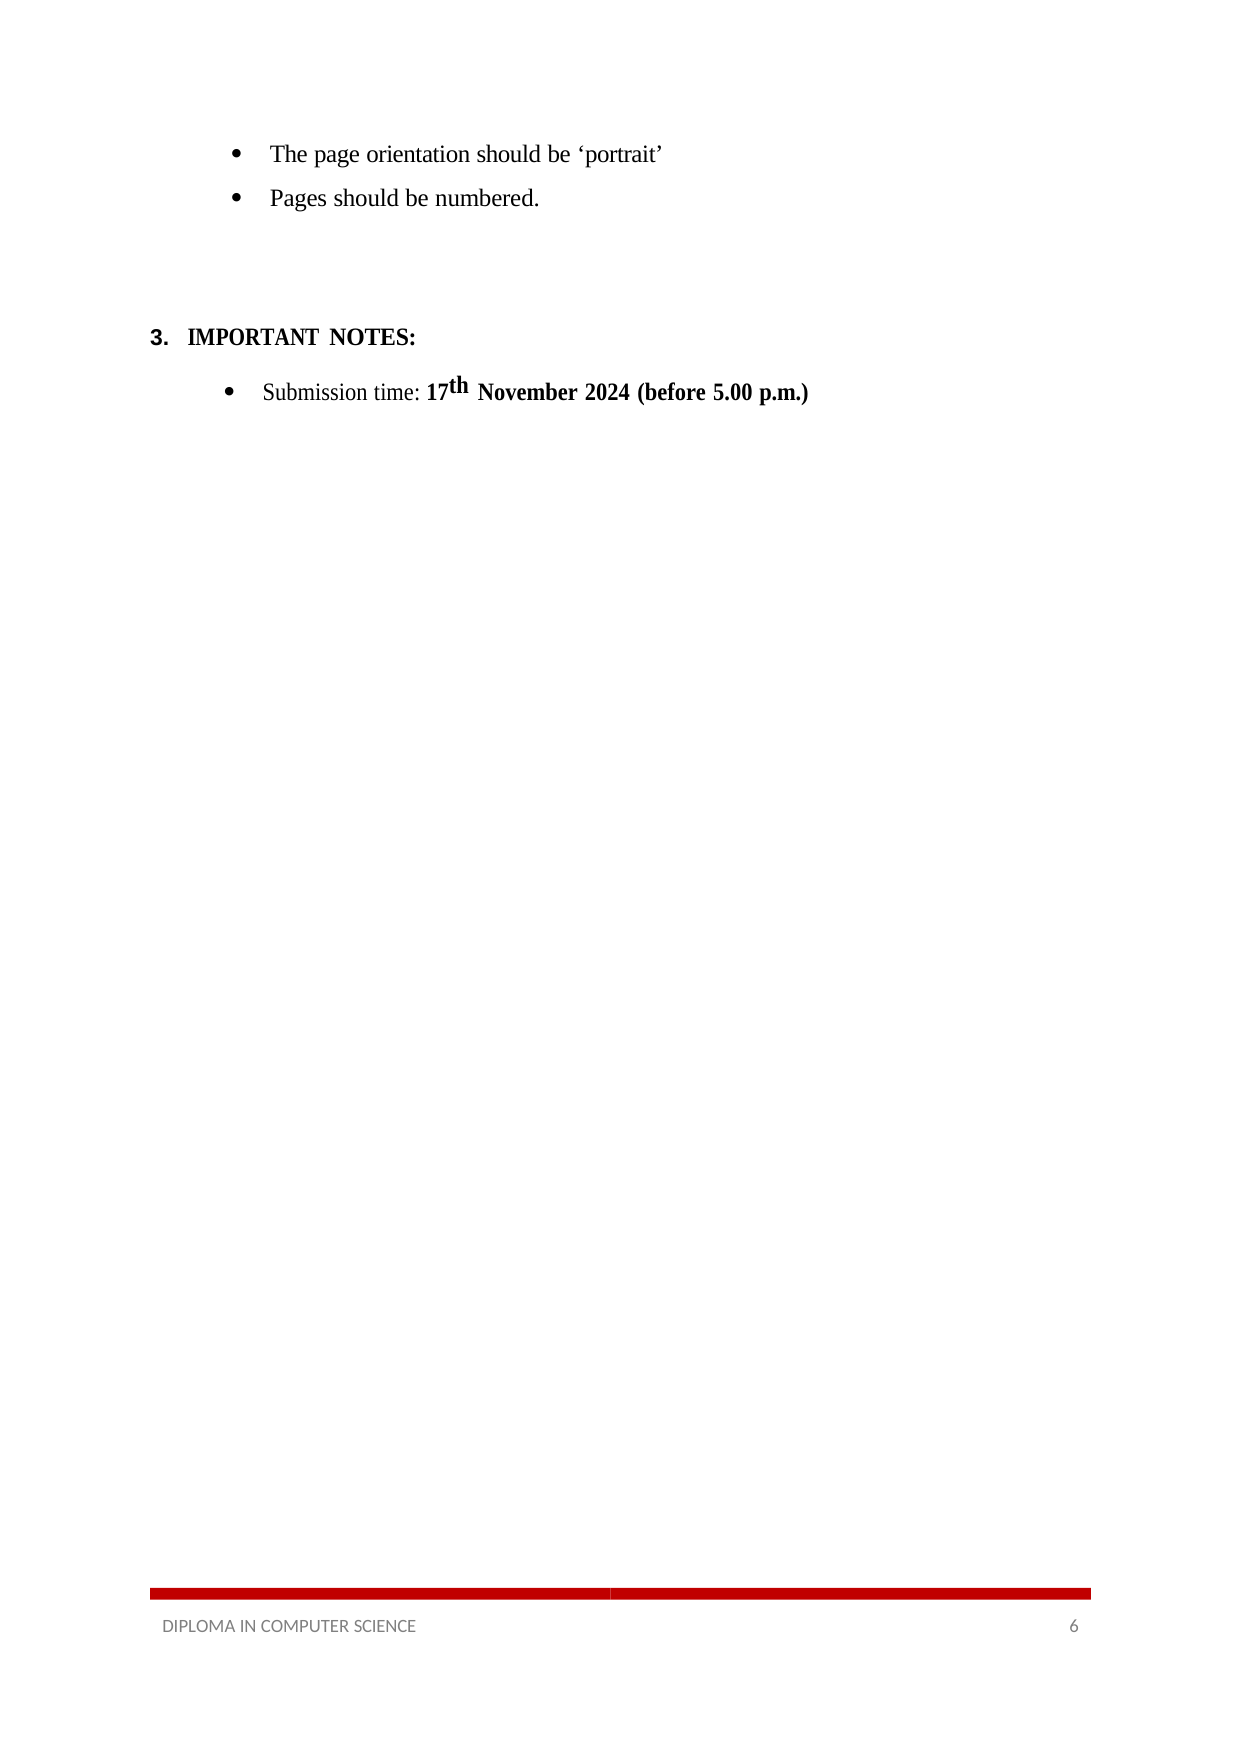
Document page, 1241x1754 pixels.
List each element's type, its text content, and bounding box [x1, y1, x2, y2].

subtitle IMPORTANT NOTES: [150, 322, 1103, 351]
list The page orientation should be ‘portrait’ [232, 139, 1103, 168]
list Pages should be numbered. [232, 183, 1103, 211]
list Submission time: 17th November 2024 (before 5.00 p.m.) [225, 370, 1103, 406]
